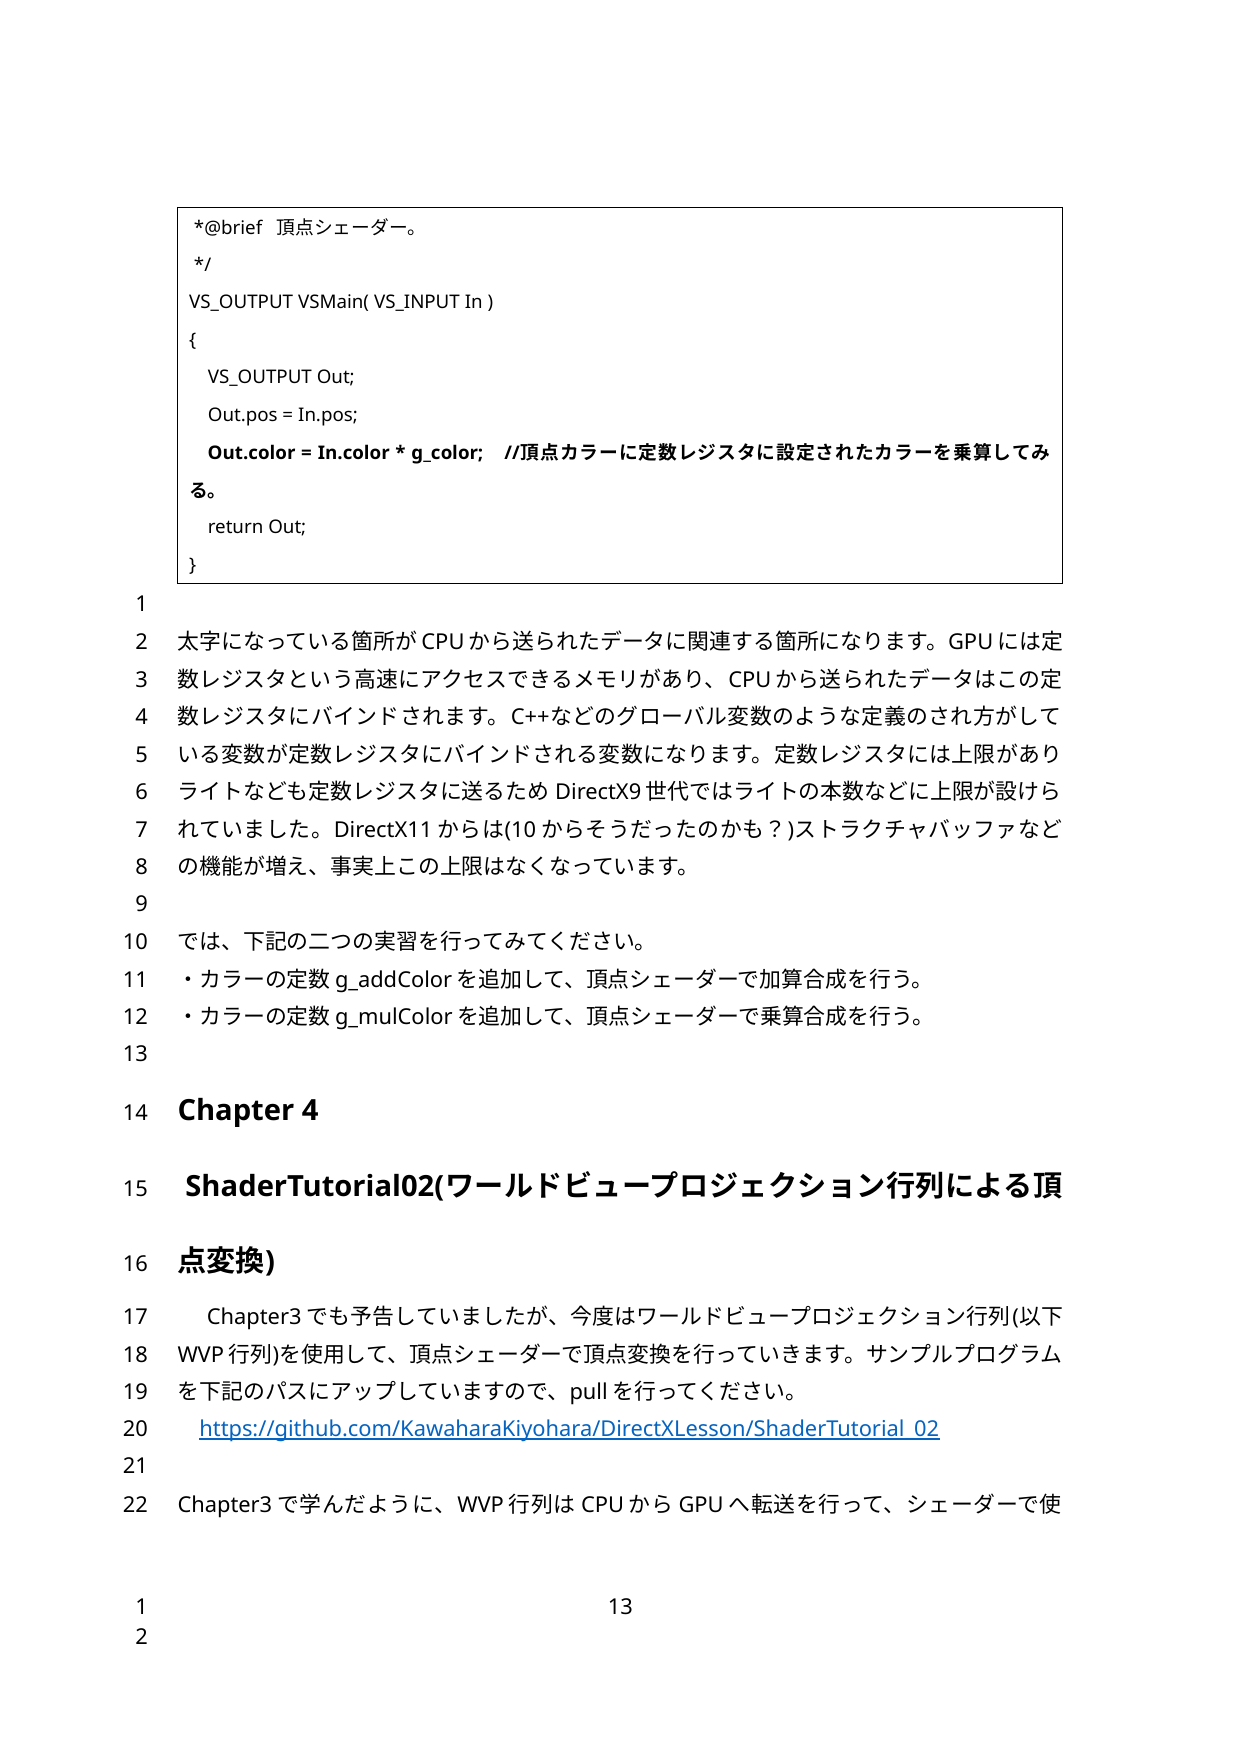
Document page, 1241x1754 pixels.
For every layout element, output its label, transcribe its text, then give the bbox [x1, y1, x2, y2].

text Chapter 4 [177, 1071, 1063, 1146]
text ・カラーの定数g_mulColorを追加して、頂点シェーダーで乗算合成を行う。 [177, 996, 1063, 1034]
text https://github.com/KawaharaKiyohara/DirectXLesson/ShaderTutorial_02 [177, 1409, 1063, 1446]
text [177, 1484, 1063, 1521]
text ShaderTutorial02(ワールドビュープロジェクション行列による頂点変換) [177, 1146, 1063, 1296]
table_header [178, 208, 1062, 583]
text 太字になっている箇所がCPUから送られたデータに関連する箇所になります。GPUには定数レジスタという高速にアクセスできるメモリがあり、CPUから送られたデータはこの定数レジスタにバインドされます。C++などのグローバル変数のような定義のされ方がしている変数が定数レジスタにバインドされる変数になります。定数レジスタには上限があり、ライトなども定数レジスタに送るためDirectX9世代ではライトの本数などに上限が設けられていました。DirectX11からは(10からそうだったのかも？)ストラクチャバッファなどの機能が増え、事実上この上限はなくなっています。 [177, 621, 1063, 884]
text Chapter3でも予告していましたが、今度はワールドビュープロジェクション行列(以下WVP行列)を使用して、頂点シェーダーで頂点変換を行っていきます。サンプルプログラムを下記のパスにアップしていますので、pullを行ってください。 [177, 1296, 1063, 1409]
text では、下記の二つの実習を行ってみてください。 [177, 921, 1063, 959]
text ・カラーの定数g_addColorを追加して、頂点シェーダーで加算合成を行う。 [177, 959, 1063, 996]
